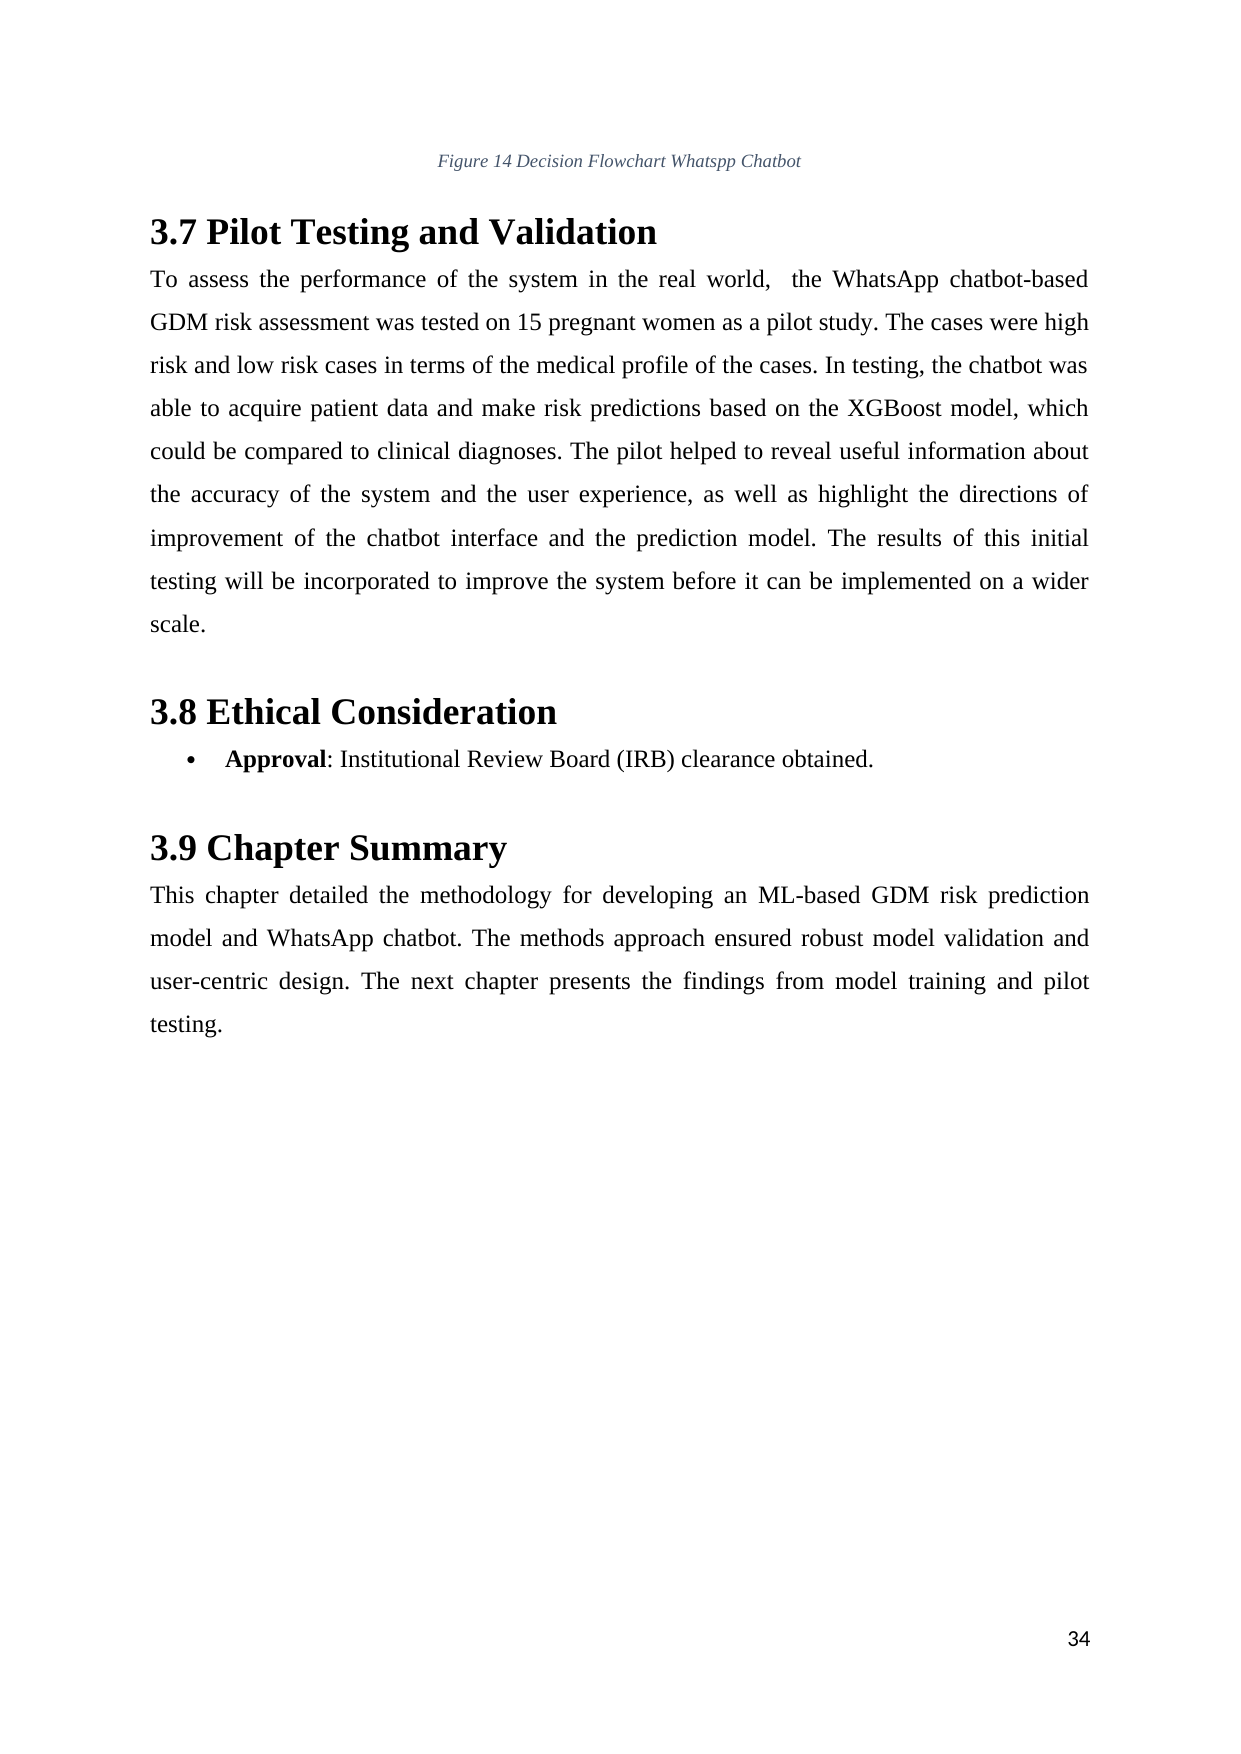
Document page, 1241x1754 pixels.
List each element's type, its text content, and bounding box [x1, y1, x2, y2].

text To assess the performance of the system in the real world, the WhatsApp chatbot-based GDM risk assessment was tested on 15 pregnant women as a pilot study. The cases were high risk and low risk cases in terms of the medical profile of the cases. In testing, the chatbot was able to acquire patient data and make risk predictions based on the XGBoost model, which could be compared to clinical diagnoses. The pilot helped to reveal useful information about the accuracy of the system and the user experience, as well as highlight the directions of improvement of the chatbot interface and the prediction model. The results of this initial testing will be incorporated to improve the system before it can be implemented on a wider scale. [150, 264, 1090, 638]
text Figure 14 Decision Flowchart Whatspp Chatbot [150, 150, 1090, 172]
text This chapter detailed the methodology for developing an ML-based GDM risk prediction model and WhatsApp chatbot. The methods approach ensured robust model validation and user-centric design. The next chapter presents the findings from model training and pilot testing. [150, 880, 1090, 1038]
subtitle 3.7 Pilot Testing and Validation [150, 209, 1090, 252]
subtitle 3.9 Chapter Summary [150, 825, 1090, 868]
list Approval: Institutional Review Board (IRB) clearance obtained. [187, 744, 1090, 773]
subtitle 3.8 Ethical Consideration [150, 689, 1090, 733]
